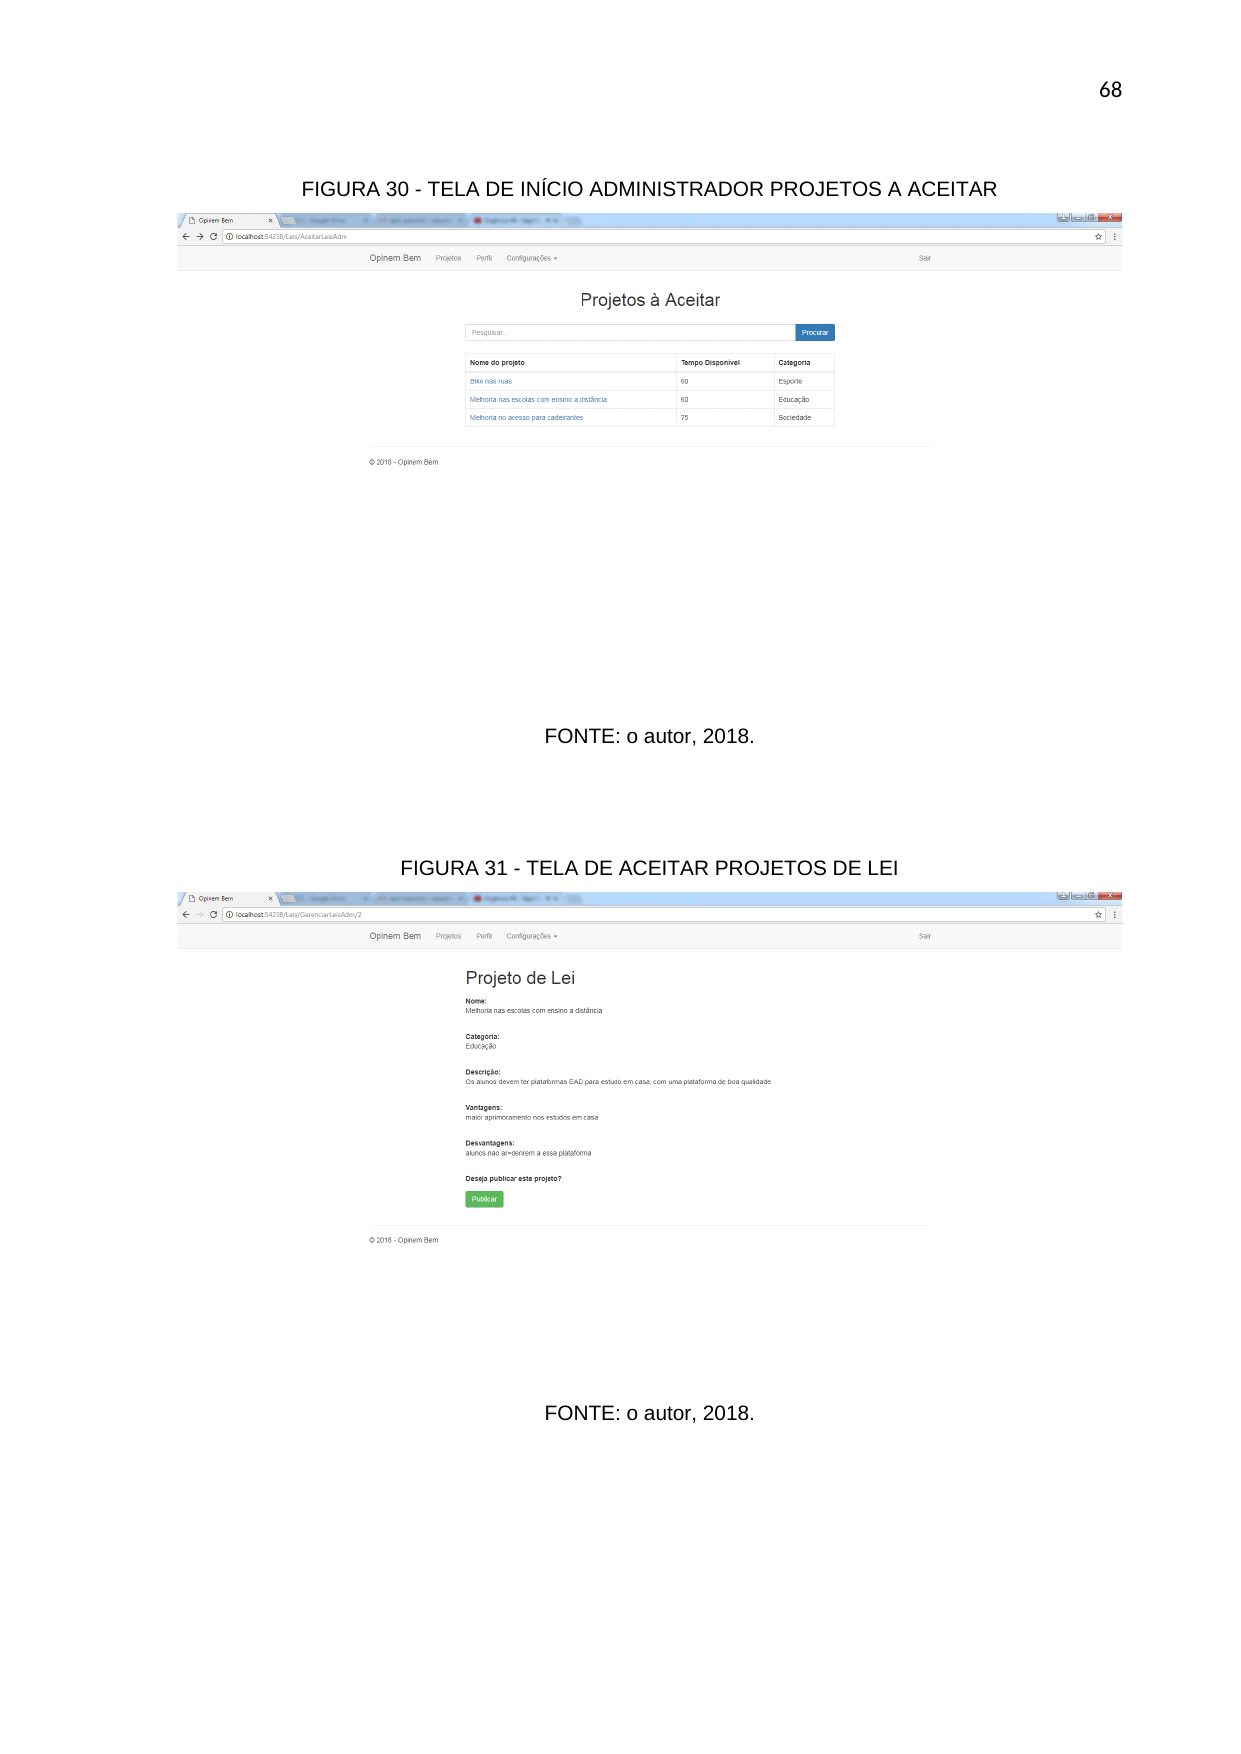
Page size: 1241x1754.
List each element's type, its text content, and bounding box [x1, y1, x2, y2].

text FONTE: o autor, 2018. [177, 1401, 1122, 1425]
picture [177, 213, 1123, 725]
text FIGURA 30 - TELA DE INÍCIO ADMINISTRADOR PROJETOS A ACEITAR [177, 177, 1122, 201]
picture [177, 892, 1123, 1401]
text FONTE: o autor, 2018. [177, 725, 1122, 748]
text FIGURA 31 - TELA DE ACEITAR PROJETOS DE LEI [177, 856, 1122, 880]
